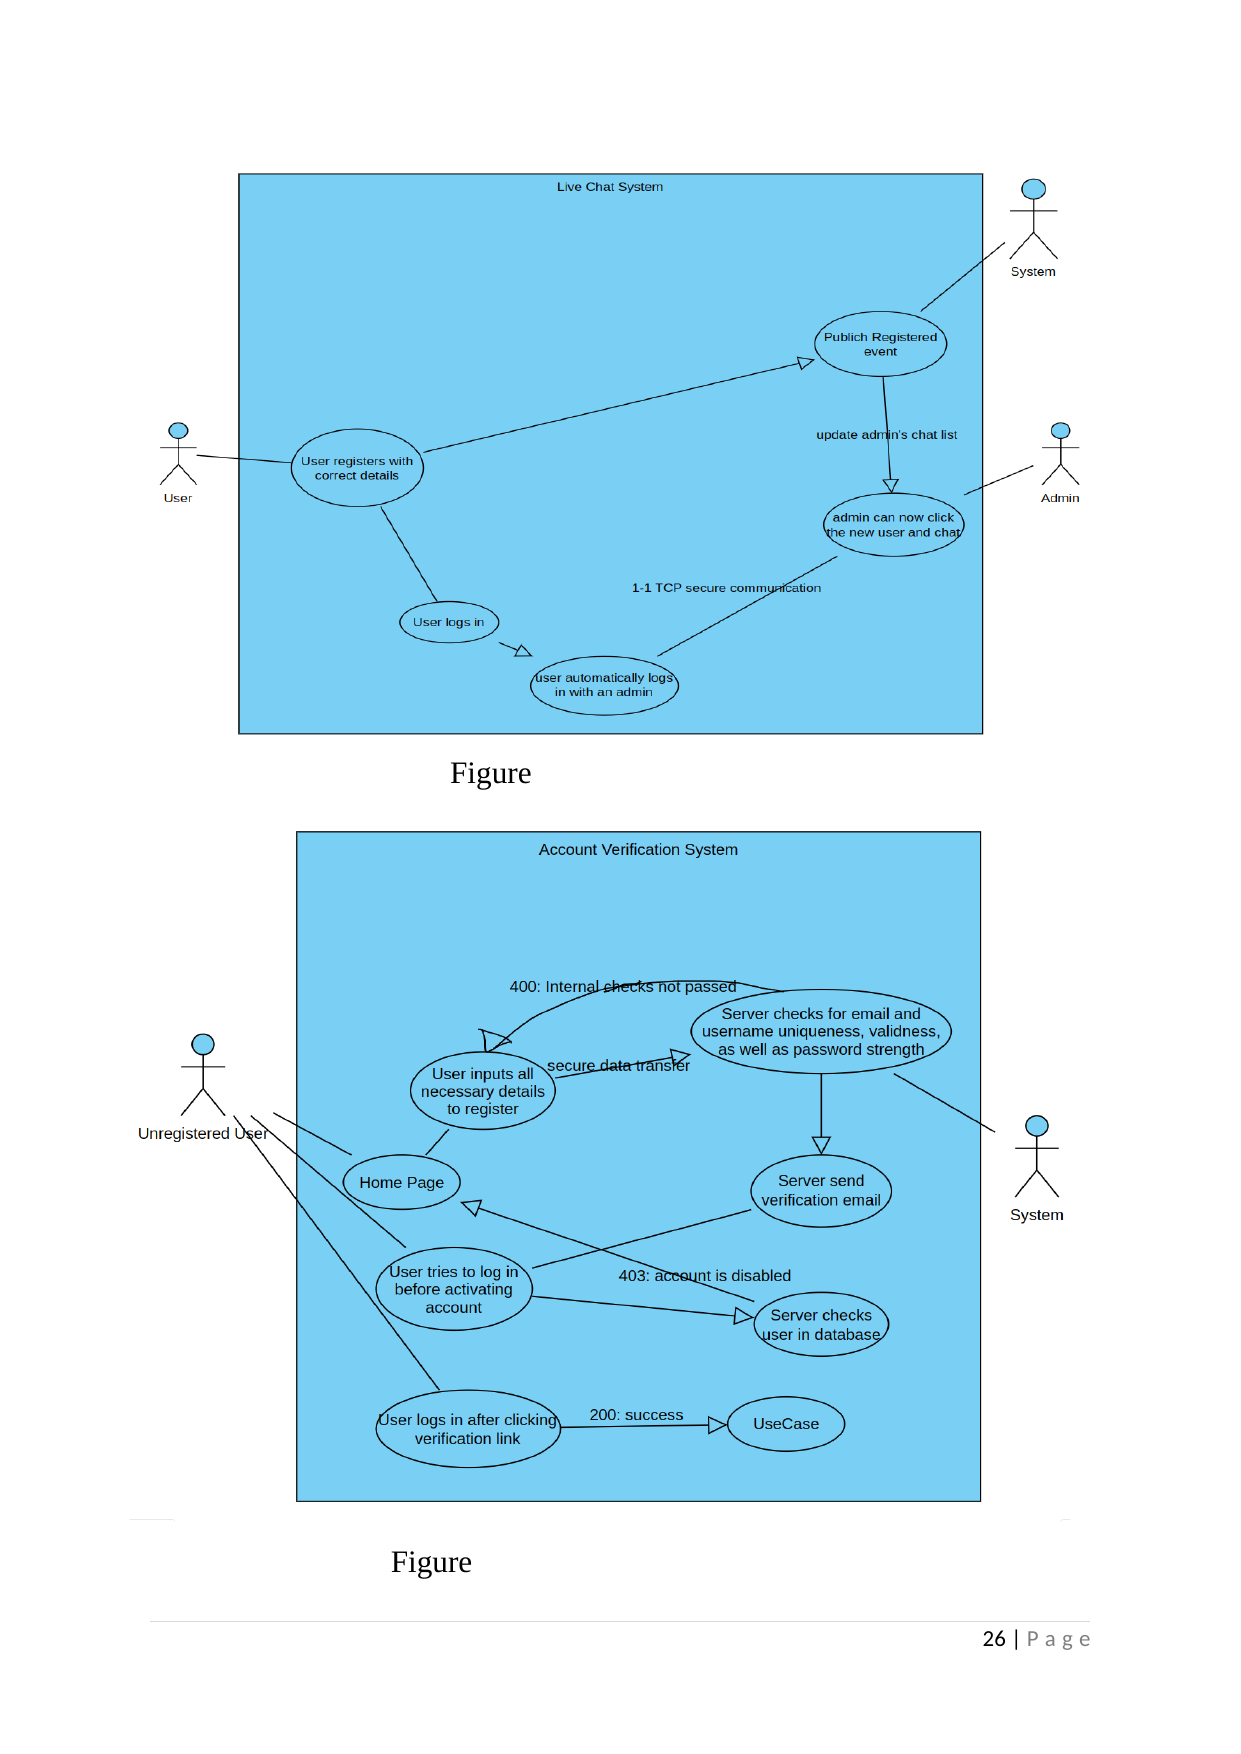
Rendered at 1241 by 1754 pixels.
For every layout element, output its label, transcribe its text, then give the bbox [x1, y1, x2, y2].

text Figure [150, 752, 1090, 790]
picture [150, 150, 1091, 752]
picture [129, 817, 1070, 1522]
